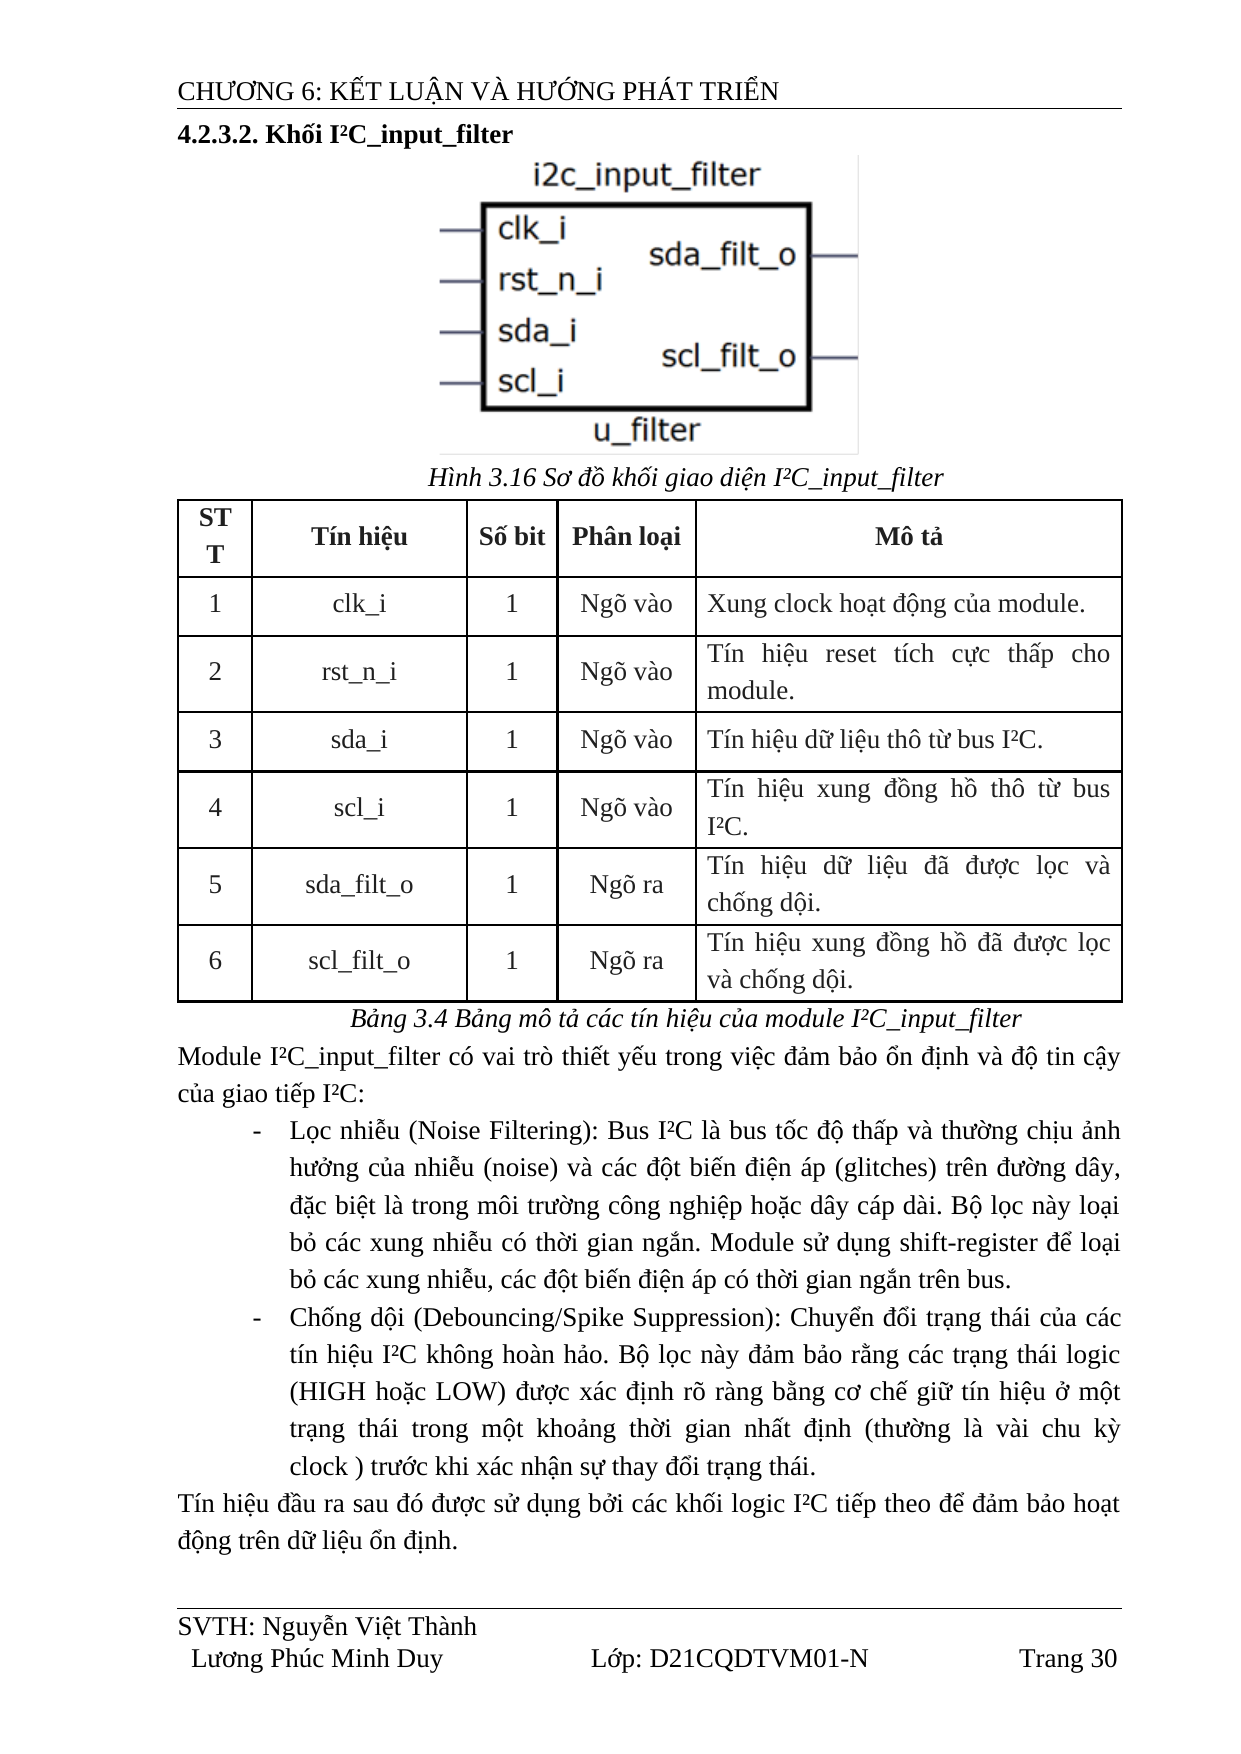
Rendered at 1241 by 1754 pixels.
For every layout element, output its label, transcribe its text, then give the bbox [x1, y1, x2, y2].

table_header Mô tả [697, 501, 1121, 576]
table_cell 2 [179, 637, 251, 711]
table_cell 1 [468, 637, 556, 711]
table_cell Ngõ ra [559, 926, 695, 1000]
table_header Phân loại [559, 501, 695, 576]
table_cell 6 [179, 926, 251, 1000]
table_cell 1 [468, 713, 556, 770]
table_cell rst_n_i [253, 637, 466, 711]
table_header Tín hiệu [253, 501, 466, 576]
table_cell clk_i [253, 578, 466, 634]
table_cell 1 [468, 926, 556, 1000]
table_cell sda_filt_o [253, 849, 466, 924]
table_cell scl_filt_o [253, 926, 466, 1000]
table_cell Ngõ vào [559, 637, 695, 711]
table_cell Ngõ ra [559, 849, 695, 924]
list Chống dội (Debouncing/Spike Suppression): Chuyển đổi trạng thái của các tín hiệu I²C không hoàn hảo. Bộ lọc này đảm bảo rằng các trạng thái logic (HIGH hoặc LOW) được xác định rõ ràng bằng cơ chế giữ tín hiệu ở một trạng thái trong một khoảng thời gian nhất định (thường là vài chu kỳ clock ) trước khi xác nhận sự thay đổi trạng thái. [252, 1301, 1122, 1481]
table_cell 4 [179, 773, 251, 847]
table_cell Tín hiệu reset tích cực thấp cho module. [697, 637, 1121, 711]
picture [439, 155, 860, 456]
table_header Số bit [468, 501, 556, 576]
list Lọc nhiễu (Noise Filtering): Bus I²C là bus tốc độ thấp và thường chịu ảnh hưởng của nhiễu (noise) và các đột biến điện áp (glitches) trên đường dây, đặc biệt là trong môi trường công nghiệp hoặc dây cáp dài. Bộ lọc này loại bỏ các xung nhiễu có thời gian ngắn. Module sử dụng shift-register để loại bỏ các xung nhiễu, các đột biến điện áp có thời gian ngắn trên bus. [252, 1114, 1122, 1294]
table_cell Tín hiệu dữ liệu thô từ bus I²C. [697, 713, 1121, 770]
table_cell 5 [179, 849, 251, 924]
table_cell scl_i [253, 773, 466, 847]
table_cell Tín hiệu xung đồng hồ thô từ bus I²C. [697, 773, 1121, 847]
table_header STT [179, 501, 251, 576]
table_cell 1 [179, 578, 251, 634]
text Tín hiệu đầu ra sau đó được sử dụng bởi các khối logic I²C tiếp theo để đảm bảo hoạt động trên dữ liệu ổn định. [177, 1487, 1122, 1556]
table_cell Ngõ vào [559, 713, 695, 770]
table_cell Tín hiệu dữ liệu đã được lọc và chống dội. [697, 849, 1121, 924]
table_cell 3 [179, 713, 251, 770]
subtitle Khối I²C_input_filter [177, 118, 1122, 149]
table_cell 1 [468, 849, 556, 924]
table_cell Ngõ vào [559, 578, 695, 634]
text Module I²C_input_filter có vai trò thiết yếu trong việc đảm bảo ổn định và độ tin cậy của giao tiếp I²C: [177, 1040, 1122, 1108]
table_cell Ngõ vào [559, 773, 695, 847]
table_cell Tín hiệu xung đồng hồ đã được lọc và chống dội. [697, 926, 1121, 1000]
table_cell 1 [468, 773, 556, 847]
table_cell Xung clock hoạt động của module. [697, 578, 1121, 634]
table_cell 1 [468, 578, 556, 634]
table_cell sda_i [253, 713, 466, 770]
